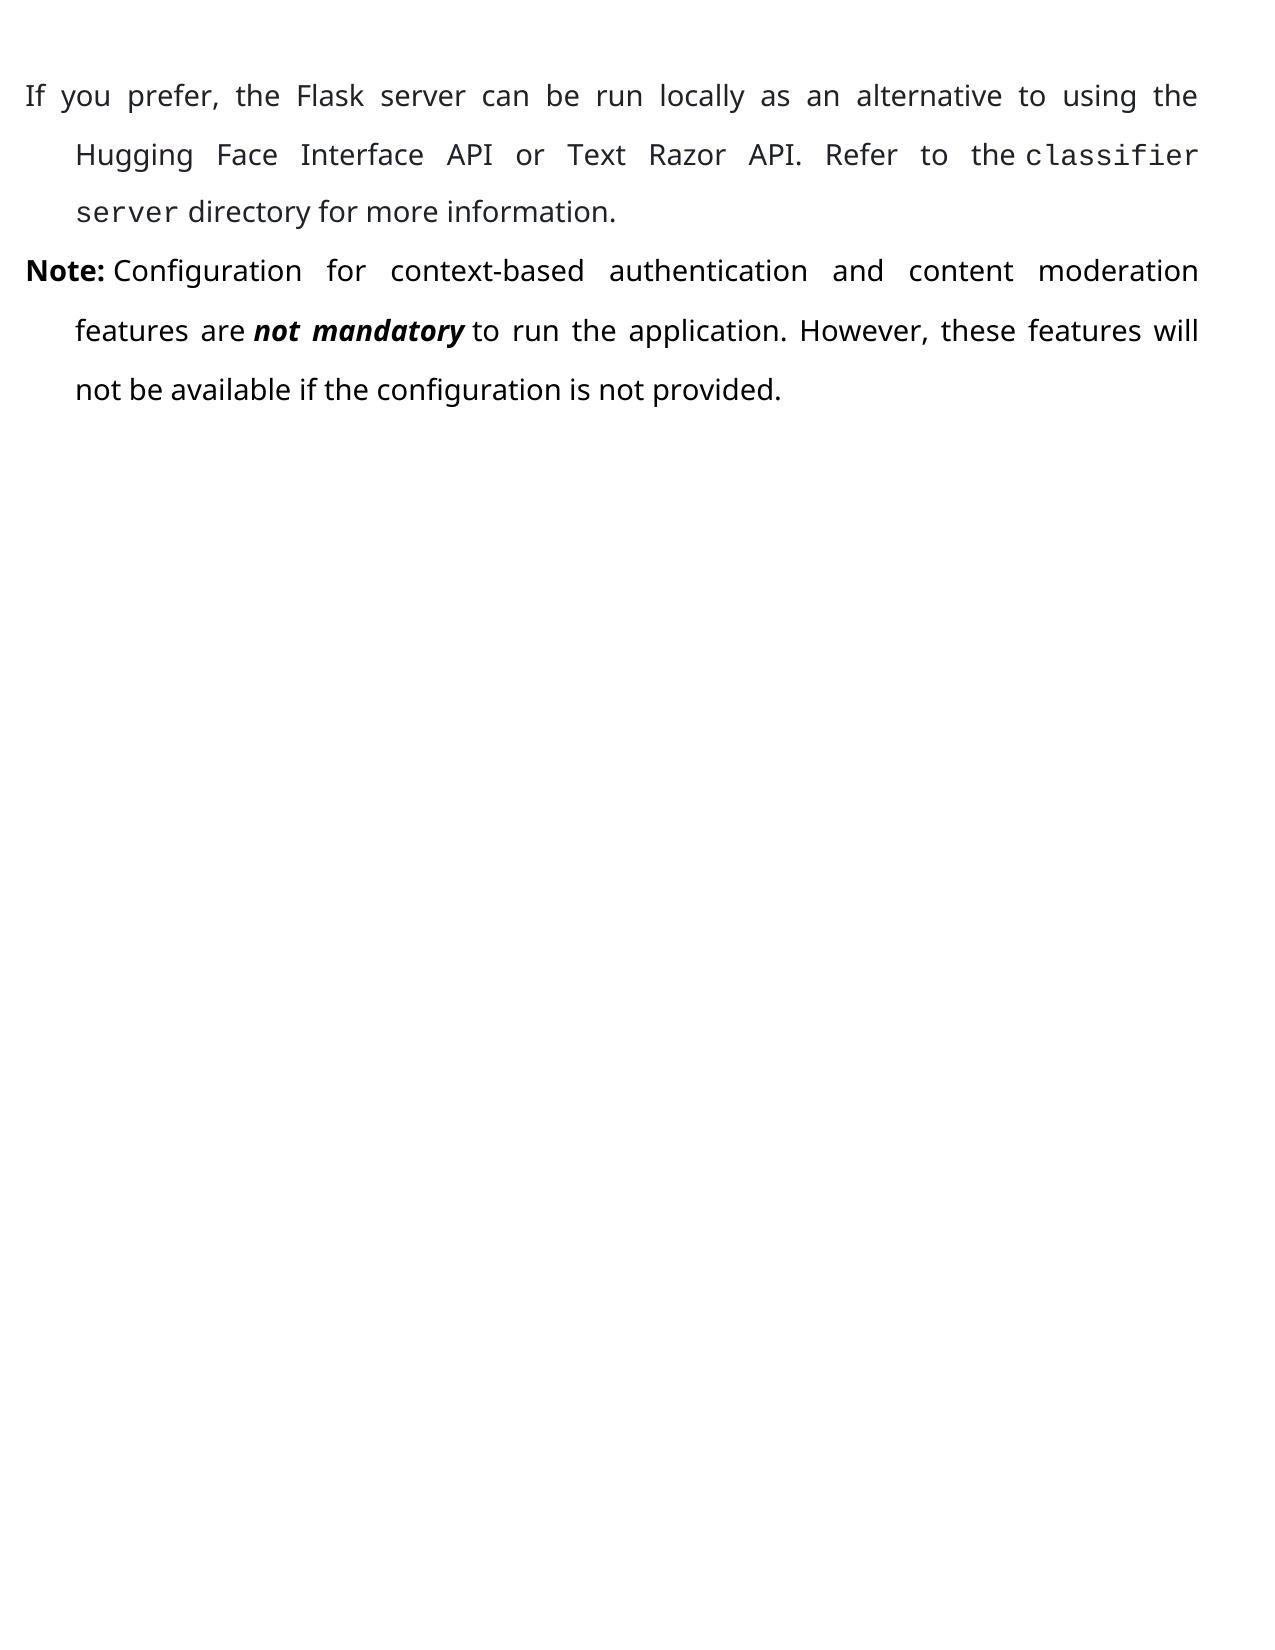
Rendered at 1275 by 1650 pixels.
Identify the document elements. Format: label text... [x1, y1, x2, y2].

text If you prefer, the Flask server can be run locally as an alternative to using the Hugging Face Interface API or Text Razor API. Refer to the classifier server directory for more information. [25, 75, 1200, 231]
text Note: Configuration for context-based authentication and content moderation features are not mandatory to run the application. However, these features will not be available if the configuration is not provided. [25, 251, 1200, 409]
